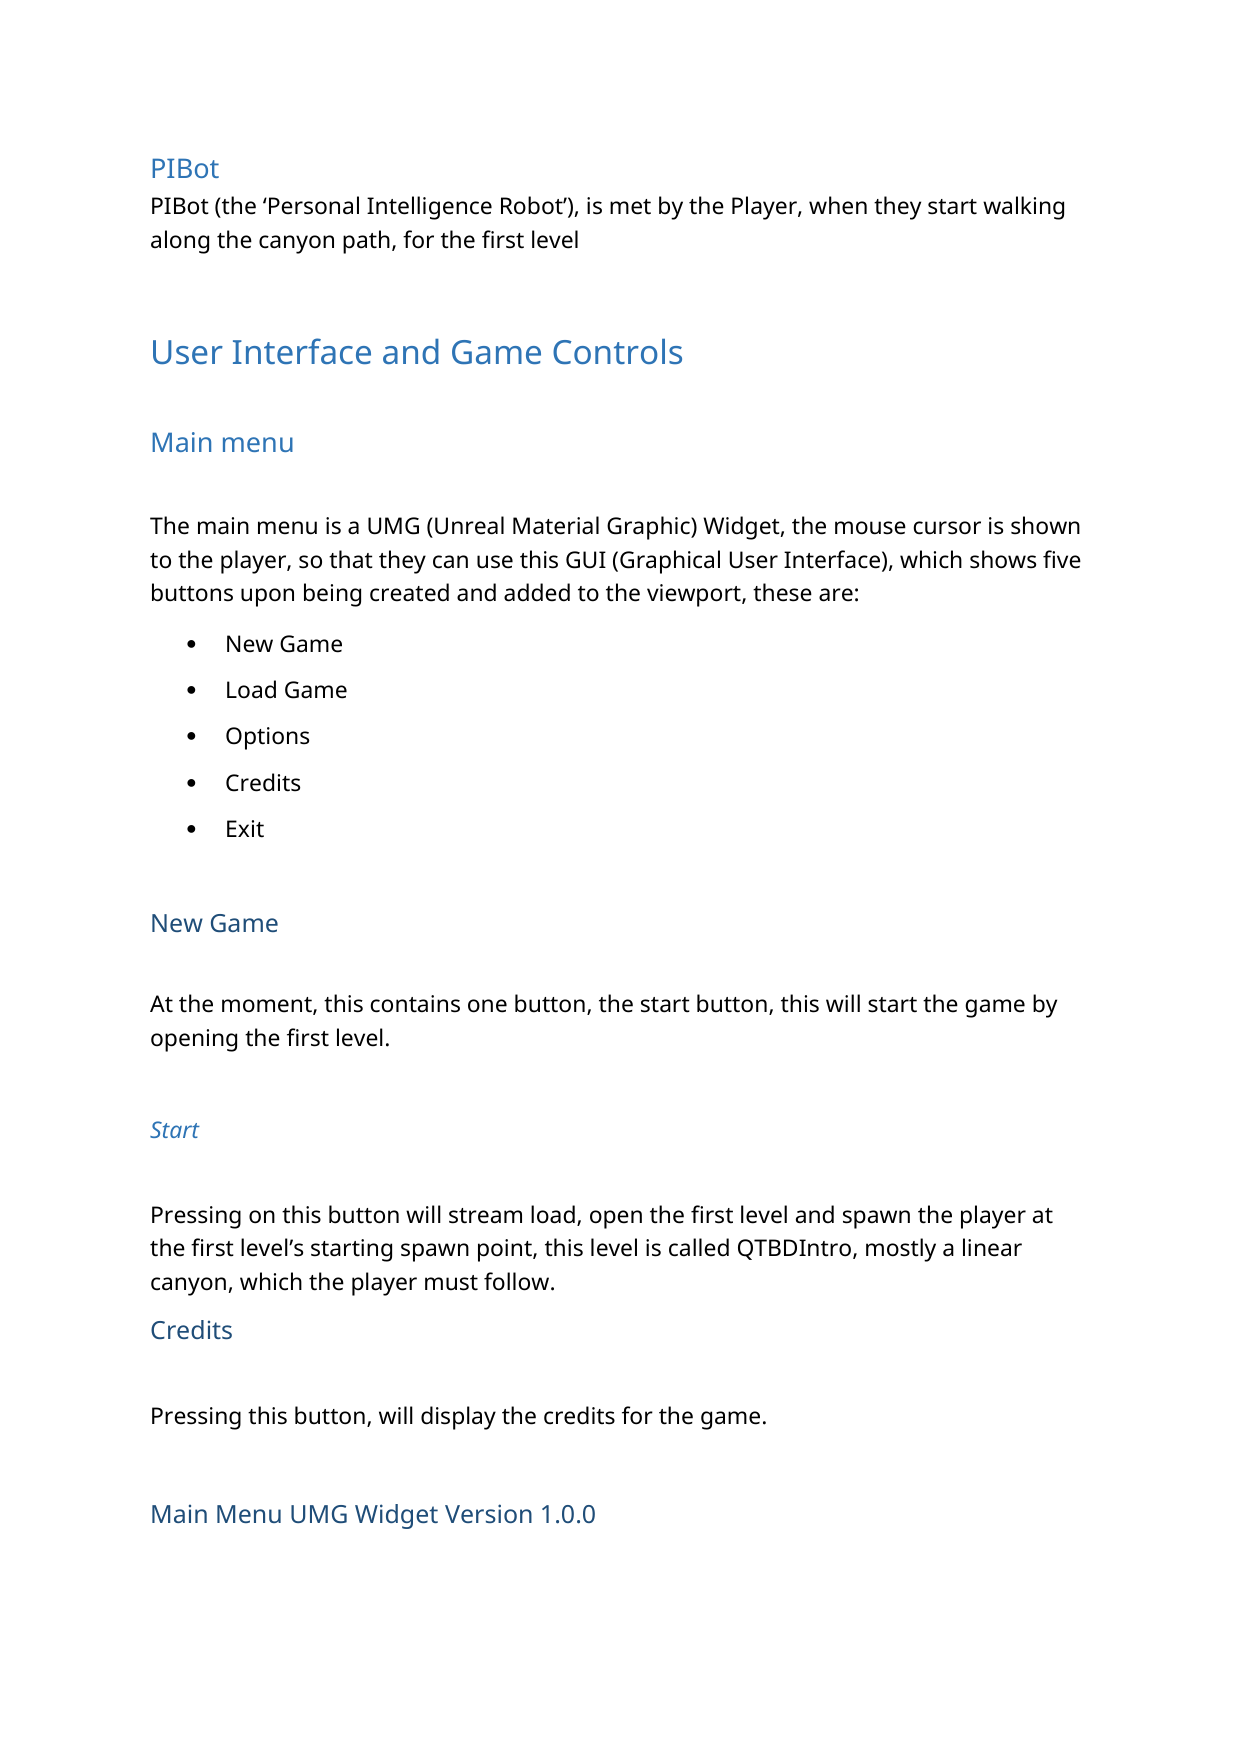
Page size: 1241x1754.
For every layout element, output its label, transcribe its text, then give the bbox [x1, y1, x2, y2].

text Pressing this button, will display the credits for the game. [150, 1399, 1090, 1431]
text Pressing on this button will stream load, open the first level and spawn the player at the first level’s starting spawn point, this level is called QTBDIntro, mostly a linear canyon, which the player must follow. [150, 1199, 1090, 1297]
list Credits [187, 766, 1090, 798]
subtitle Main menu [150, 424, 1090, 461]
list New Game [187, 628, 1090, 659]
text The main menu is a UMG (Unreal Material Graphic) Widget, the mouse cursor is shown to the player, so that they can use this GUI (Graphical User Interface), which shows five buttons upon being created and added to the viewport, these are: [150, 510, 1090, 608]
subtitle Credits [150, 1312, 1090, 1346]
list Load Game [187, 674, 1090, 705]
text At the moment, this contains one button, the start button, this will start the game by opening the first level. [150, 988, 1090, 1053]
text PIBot (the ‘Personal Intelligence Robot’), is met by the Player, when they start walking along the canyon path, for the first level [150, 190, 1090, 255]
subtitle PIBot [150, 150, 1090, 187]
list Options [187, 720, 1090, 751]
subtitle Start [150, 1114, 1090, 1146]
subtitle Main Menu UMG Widget Version 1.0.0 [150, 1496, 1090, 1530]
list Exit [187, 813, 1090, 844]
subtitle New Game [150, 905, 1090, 939]
subtitle User Interface and Game Controls [150, 328, 1090, 374]
